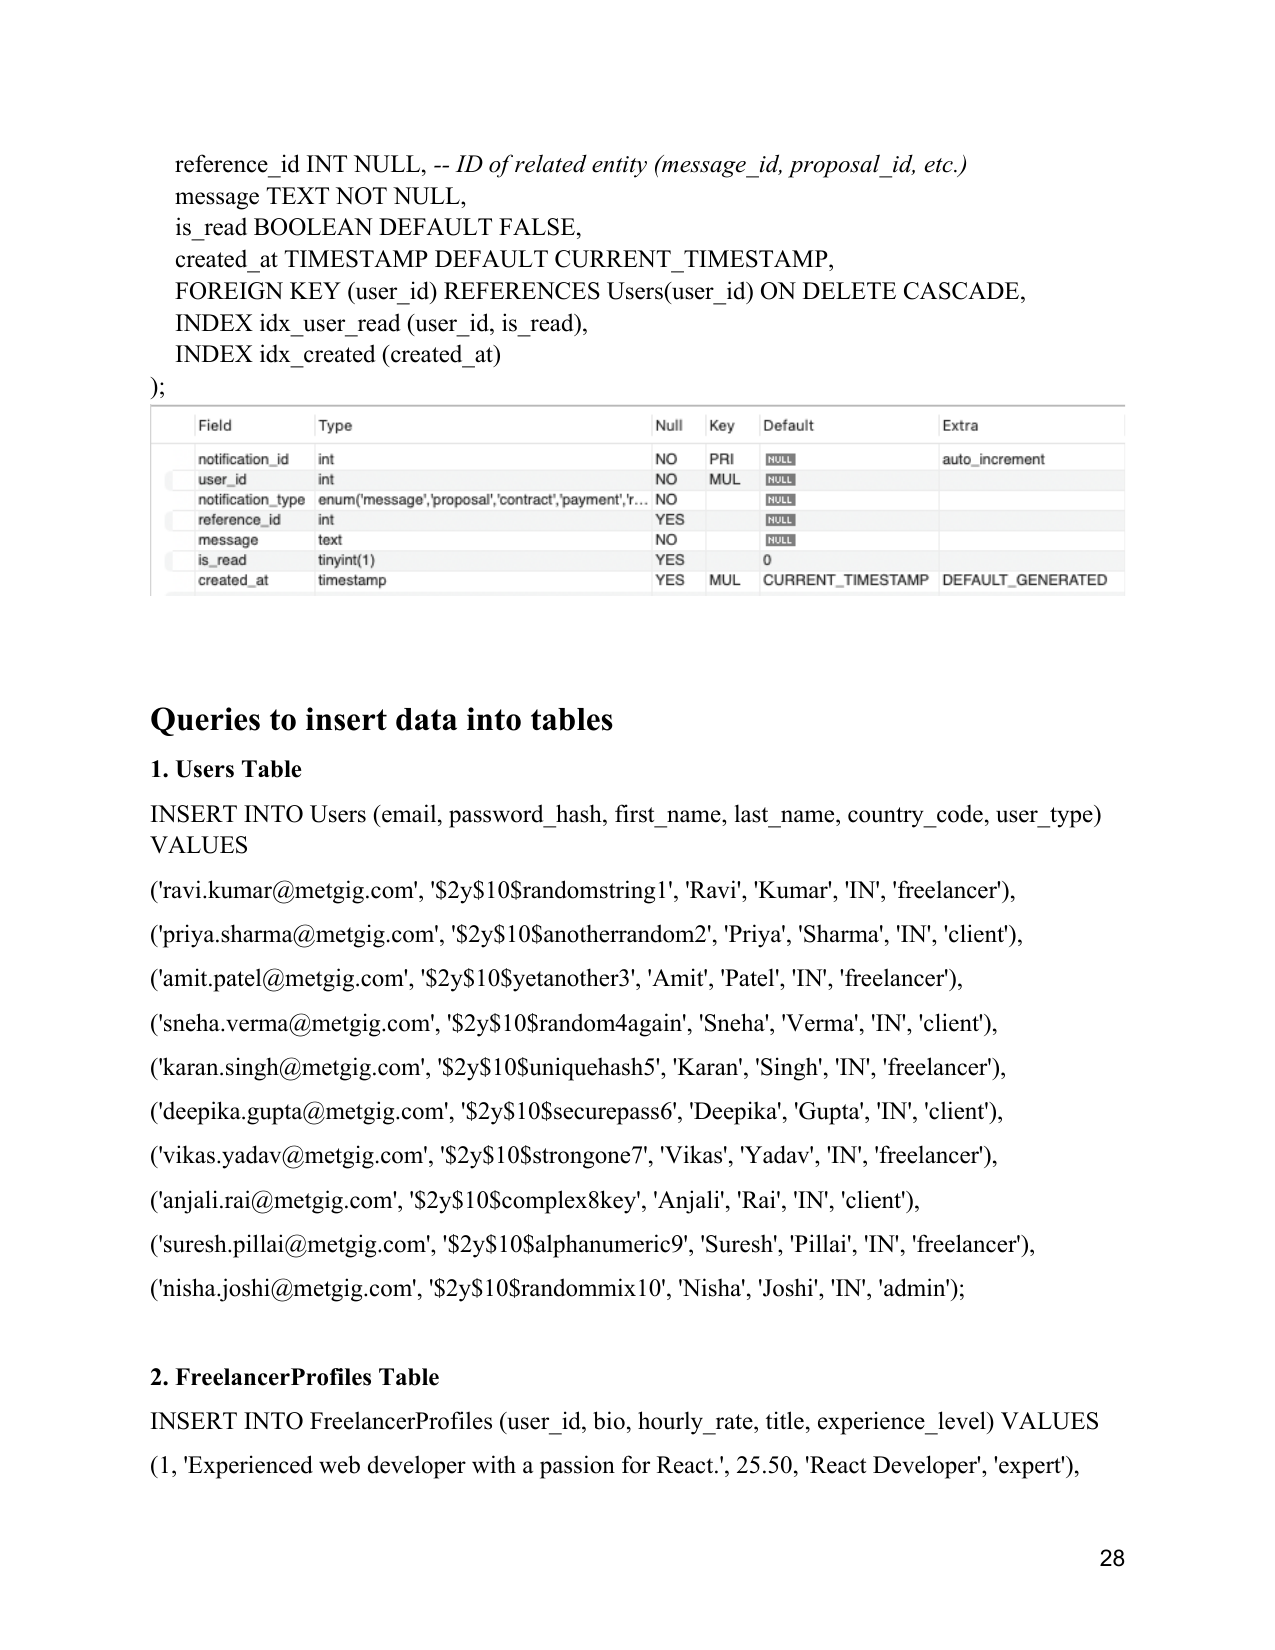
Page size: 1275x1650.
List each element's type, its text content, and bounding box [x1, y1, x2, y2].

text ('amit.patel@metgig.com', '$2y$10$yetanother3', 'Amit', 'Patel', 'IN', 'freelancer'), [150, 964, 1125, 992]
text ('priya.sharma@metgig.com', '$2y$10$anotherrandom2', 'Priya', 'Sharma', 'IN', 'client'), [150, 920, 1125, 948]
text INDEX idx_user_read (user_id, is_read), [150, 309, 1125, 337]
picture [150, 404, 1125, 596]
text INDEX idx_created (created_at) [150, 341, 1125, 368]
text ('sneha.verma@metgig.com', '$2y$10$random4again', 'Sneha', 'Verma', 'IN', 'client'), [150, 1009, 1125, 1036]
text ('deepika.gupta@metgig.com', '$2y$10$securepass6', 'Deepika', 'Gupta', 'IN', 'client'), [150, 1097, 1125, 1125]
text ); [150, 372, 1125, 400]
text created_at TIMESTAMP DEFAULT CURRENT_TIMESTAMP, [150, 245, 1125, 273]
text is_read BOOLEAN DEFAULT FALSE, [150, 213, 1125, 241]
text FOREIGN KEY (user_id) REFERENCES Users(user_id) ON DELETE CASCADE, [150, 277, 1125, 305]
text 2. FreelancerProfiles Table [150, 1363, 1125, 1391]
text 1. Users Table [150, 756, 1125, 783]
text INSERT INTO Users (email, password_hash, first_name, last_name, country_code, user_type) VALUES [150, 800, 1125, 859]
text reference_id INT NULL, -- ID of related entity (message_id, proposal_id, etc.) [150, 150, 1125, 178]
text ('ravi.kumar@metgig.com', '$2y$10$randomstring1', 'Ravi', 'Kumar', 'IN', 'freelancer'), [150, 876, 1125, 904]
text ('anjali.rai@metgig.com', '$2y$10$complex8key', 'Anjali', 'Rai', 'IN', 'client'), [150, 1186, 1125, 1213]
text (1, 'Experienced web developer with a passion for React.', 25.50, 'React Developer', 'expert'), [150, 1451, 1125, 1479]
text INSERT INTO FreelancerProfiles (user_id, bio, hourly_rate, title, experience_level) VALUES [150, 1407, 1125, 1435]
text ('vikas.yadav@metgig.com', '$2y$10$strongone7', 'Vikas', 'Yadav', 'IN', 'freelancer'), [150, 1142, 1125, 1169]
text ('nisha.joshi@metgig.com', '$2y$10$randommix10', 'Nisha', 'Joshi', 'IN', 'admin'); [150, 1274, 1125, 1302]
text message TEXT NOT NULL, [150, 182, 1125, 209]
text Queries to insert data into tables [150, 701, 1125, 738]
text ('suresh.pillai@metgig.com', '$2y$10$alphanumeric9', 'Suresh', 'Pillai', 'IN', 'freelancer'), [150, 1230, 1125, 1258]
text ('karan.singh@metgig.com', '$2y$10$uniquehash5', 'Karan', 'Singh', 'IN', 'freelancer'), [150, 1053, 1125, 1081]
